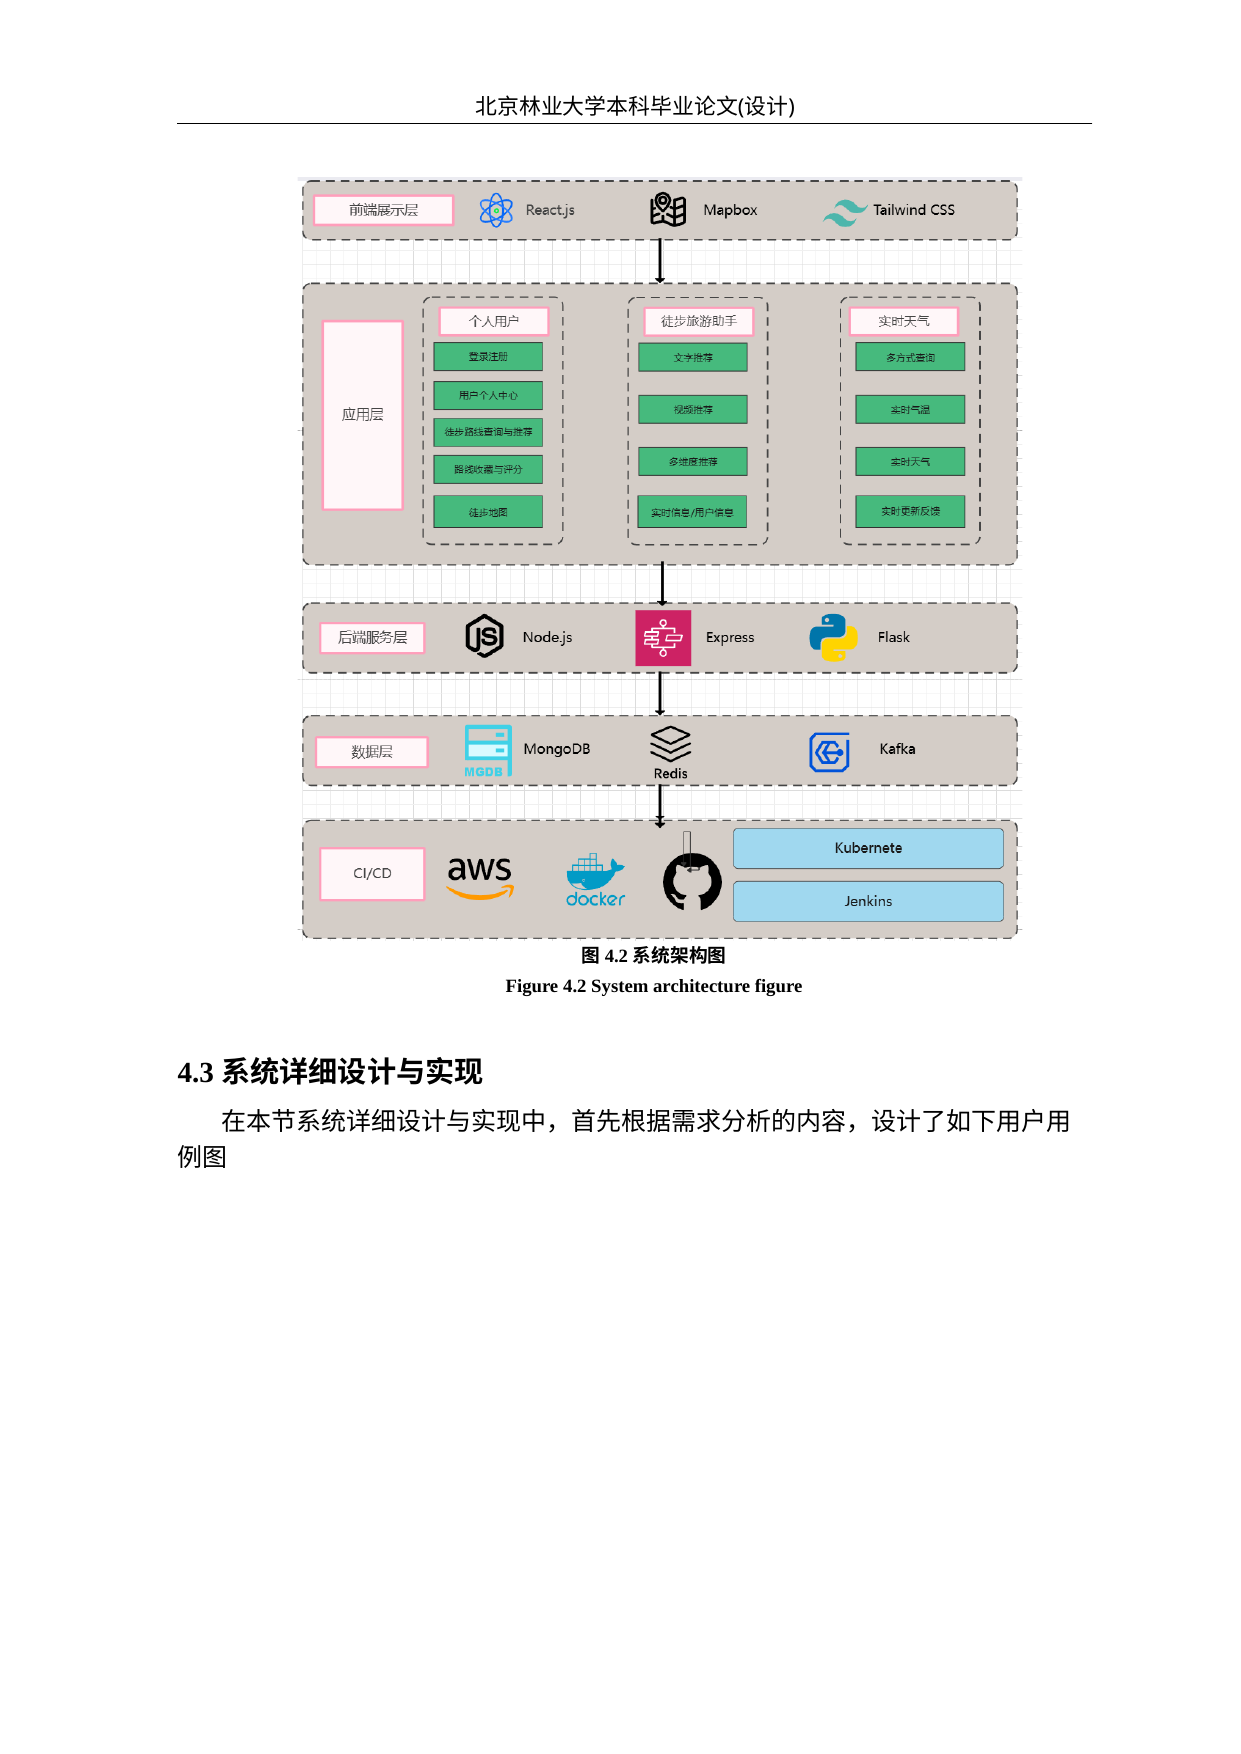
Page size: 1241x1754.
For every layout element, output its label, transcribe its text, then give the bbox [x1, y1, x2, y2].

picture [297, 177, 1023, 941]
subtitle 系统详细设计与实现 [177, 1048, 1092, 1091]
text 在本节系统详细设计与实现中，首先根据需求分析的内容，设计了如下用户用例图 [177, 1101, 1092, 1174]
